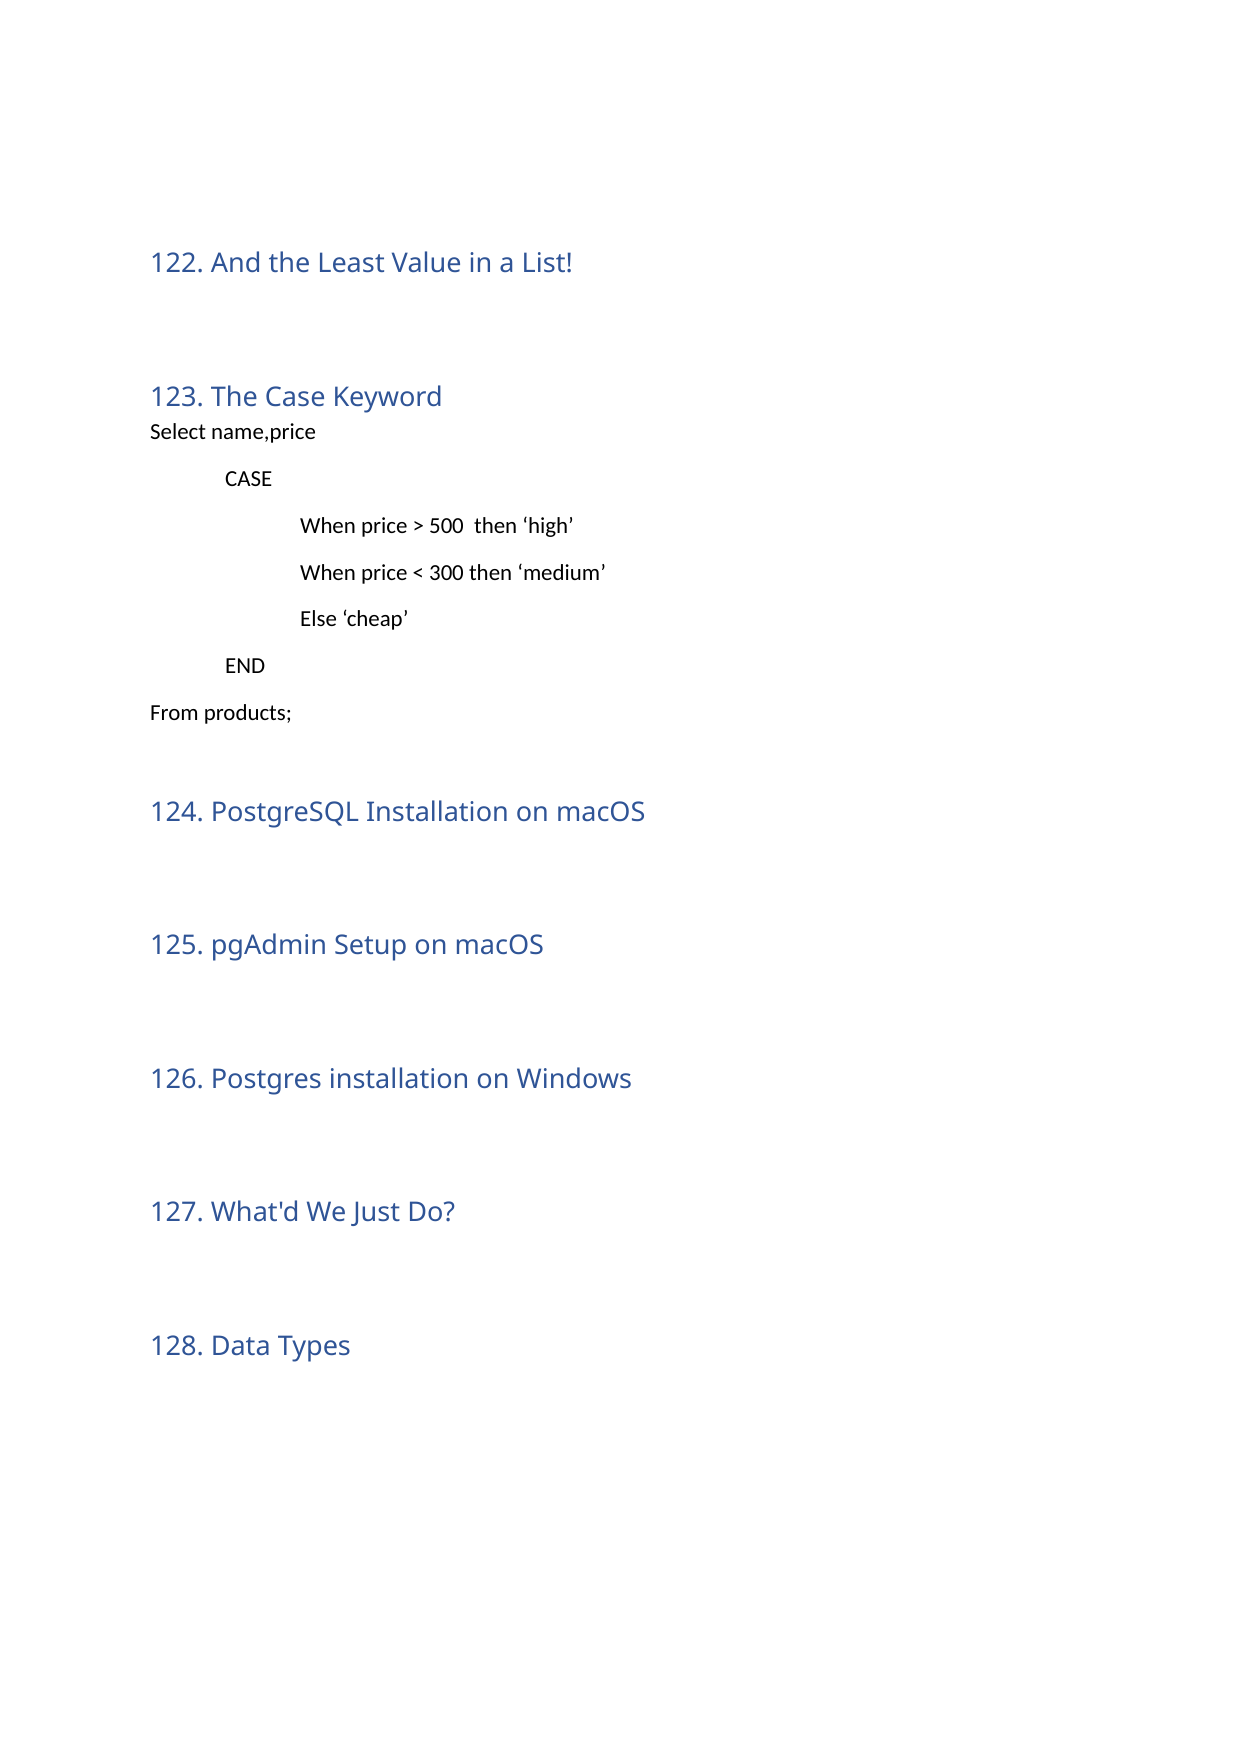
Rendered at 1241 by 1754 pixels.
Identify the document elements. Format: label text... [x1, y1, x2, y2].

subtitle 128. Data Types [150, 1326, 1090, 1363]
subtitle 124. PostgreSQL Installation on macOS [150, 792, 1090, 829]
subtitle 125. pgAdmin Setup on macOS [150, 926, 1090, 962]
text END [150, 651, 1090, 679]
text When price < 300 then ‘medium’ [150, 558, 1090, 586]
subtitle 122. And the Least Value in a List! [150, 244, 1090, 281]
subtitle 127. What'd We Just Do? [150, 1193, 1090, 1229]
subtitle 126. Postgres installation on Windows [150, 1059, 1090, 1096]
text Else ‘cheap’ [150, 604, 1090, 633]
text From products; [150, 698, 1090, 726]
text Select name,price [150, 417, 1090, 445]
text When price > 500 then ‘high’ [150, 511, 1090, 539]
subtitle 123. The Case Keyword [150, 377, 1090, 414]
text CASE [150, 464, 1090, 492]
